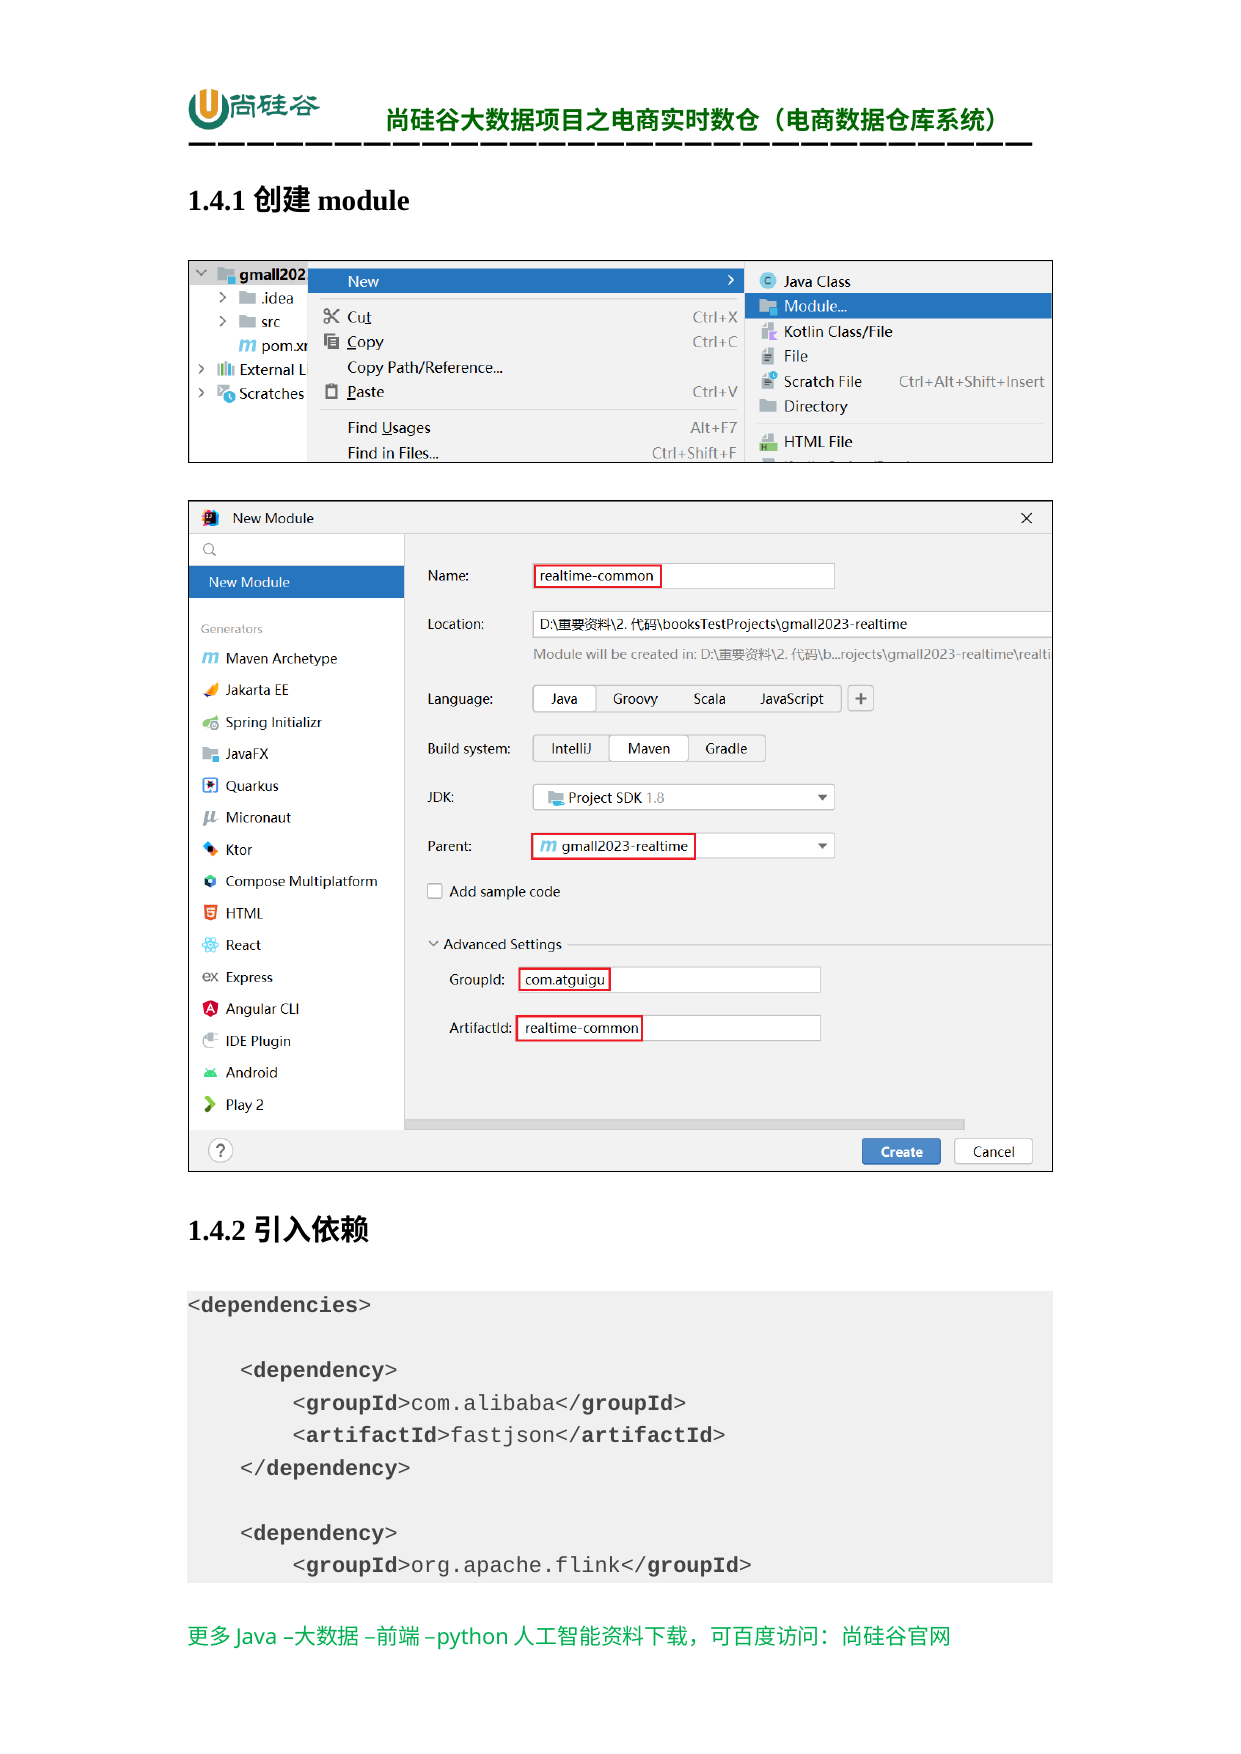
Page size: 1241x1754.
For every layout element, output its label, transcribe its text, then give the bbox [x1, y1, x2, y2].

text 创建module [187, 165, 1053, 230]
text <dependencies> [187, 1291, 1053, 1323]
text <dependency> [187, 1518, 1053, 1551]
text </dependency> [187, 1453, 1053, 1486]
picture [189, 261, 1052, 462]
picture [189, 501, 1052, 1171]
picture [187, 88, 320, 130]
text <dependency> [187, 1356, 1053, 1388]
text <groupId>com.alibaba</groupId> [187, 1388, 1053, 1421]
text <artifactId>fastjson</artifactId> [187, 1421, 1053, 1453]
text 引入依赖 [187, 1195, 1053, 1260]
text <groupId>org.apache.flink</groupId> [187, 1551, 1053, 1583]
